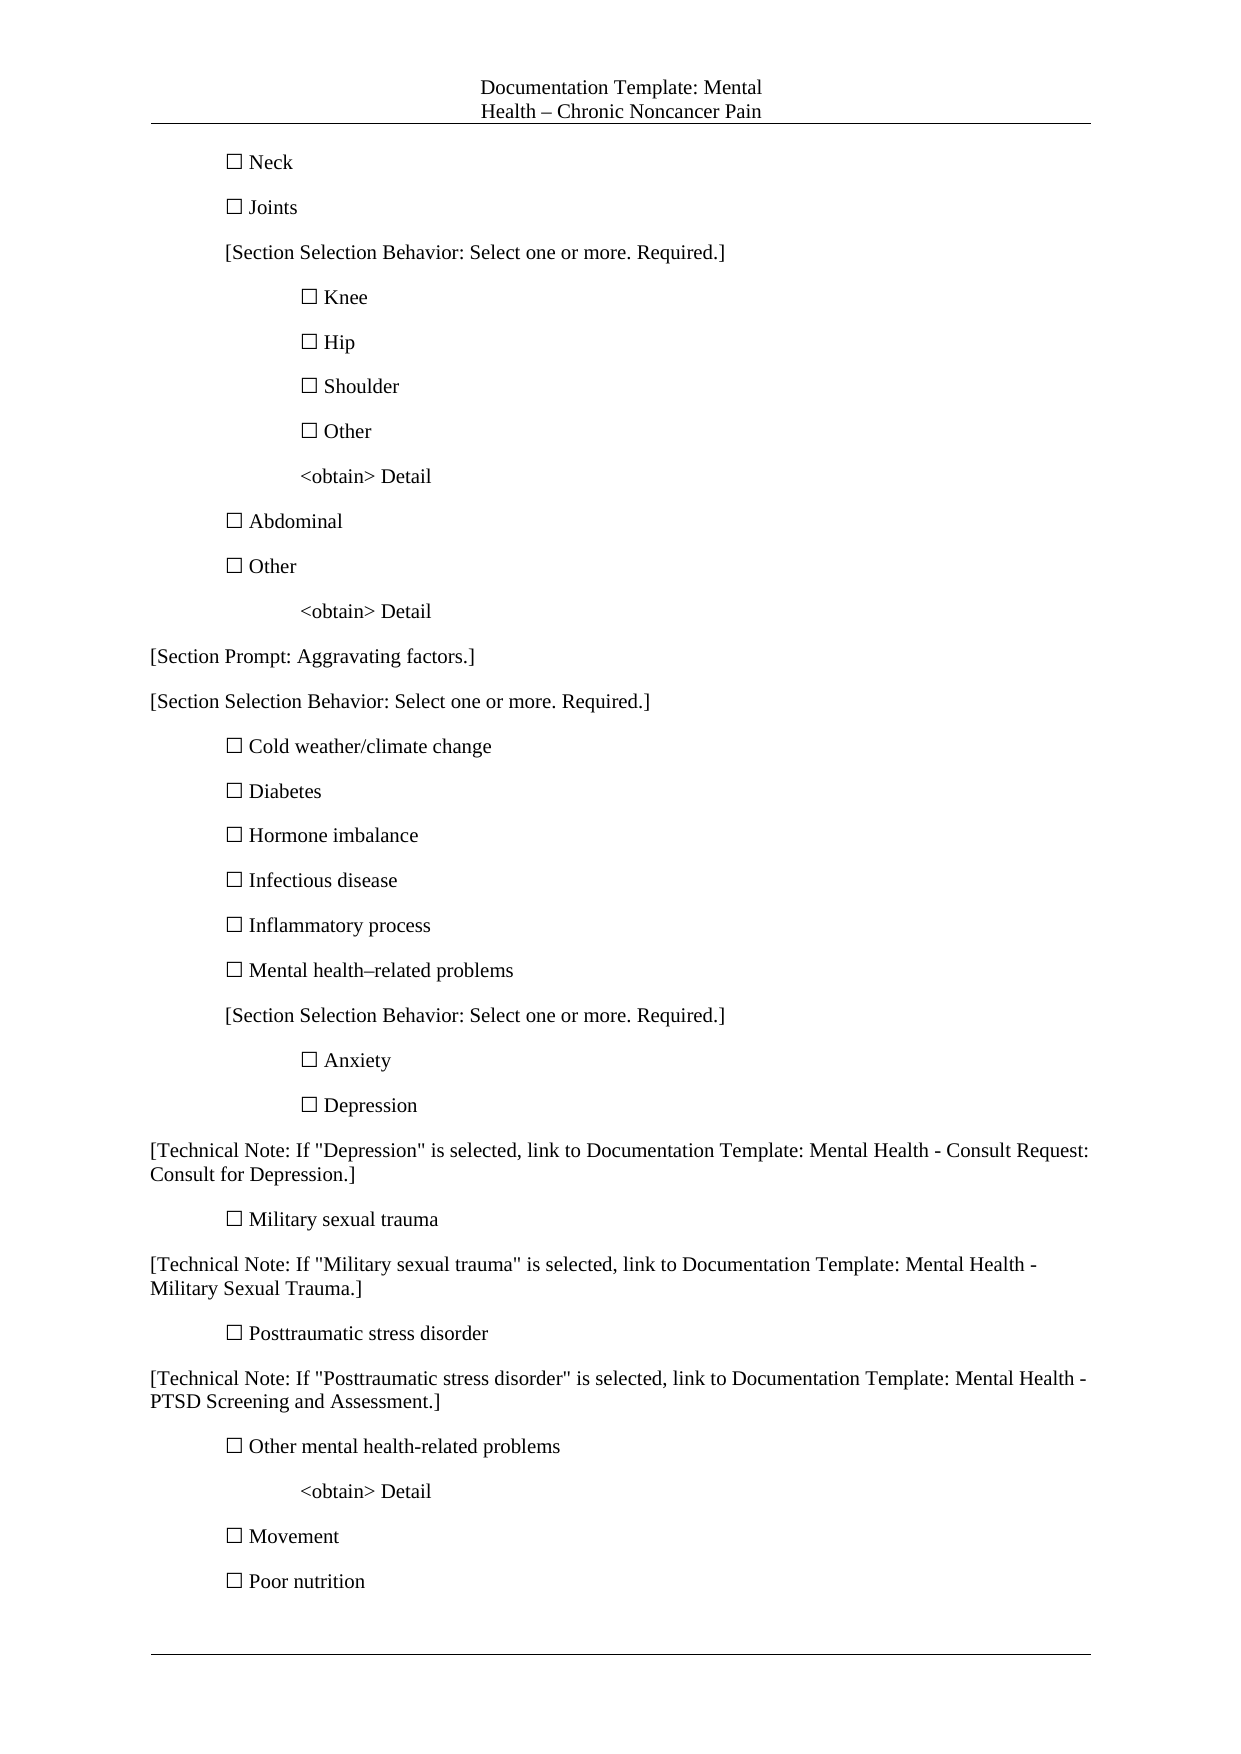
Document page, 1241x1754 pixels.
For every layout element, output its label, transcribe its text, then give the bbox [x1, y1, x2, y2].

text [Technical Note: If "Depression" is selected, link to Documentation Template: Mental Health - Consult Request: Consult for Depression.] [150, 1138, 1090, 1186]
text ☐ Depression [300, 1093, 940, 1117]
text ☐ Abdominal [225, 509, 1015, 533]
text ☐ Neck [225, 150, 1015, 174]
text ☐ Hormone imbalance [225, 823, 1015, 847]
text ☐ Military sexual trauma [225, 1207, 1015, 1231]
text <obtain> Detail [300, 464, 940, 488]
text ☐ Diabetes [225, 778, 1015, 803]
text ☐ Mental health–related problems [225, 958, 1015, 982]
text ☐ Posttraumatic stress disorder [225, 1321, 1015, 1344]
text [Section Selection Behavior: Select one or more. Required.] [150, 689, 1090, 713]
text ☐ Knee [300, 285, 940, 309]
text ☐ Joints [225, 195, 1015, 219]
text [Section Selection Behavior: Select one or more. Required.] [225, 1003, 1015, 1027]
text [Technical Note: If "Posttraumatic stress disorder" is selected, link to Documentation Template: Mental Health - PTSD Screening and Assessment.] [150, 1365, 1090, 1413]
text ☐ Hip [300, 329, 940, 354]
text ☐ Inflammatory process [225, 913, 1015, 937]
text [Section Prompt: Aggravating factors.] [150, 644, 1090, 668]
text ☐ Movement [225, 1524, 1015, 1548]
text ☐ Other [300, 419, 940, 443]
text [225, 240, 1015, 264]
text <obtain> Detail [300, 599, 940, 623]
text ☐ Poor nutrition [225, 1569, 1015, 1593]
text ☐ Cold weather/climate change [225, 734, 1015, 758]
text [Technical Note: If "Military sexual trauma" is selected, link to Documentation Template: Mental Health - Military Sexual Trauma.] [150, 1252, 1090, 1300]
text ☐ Shoulder [300, 374, 940, 398]
text ☐ Anxiety [300, 1048, 940, 1072]
text ☐ Other mental health-related problems [225, 1434, 1015, 1458]
text <obtain> Detail [300, 1479, 940, 1503]
text ☐ Other [225, 554, 1015, 578]
text ☐ Infectious disease [225, 868, 1015, 892]
